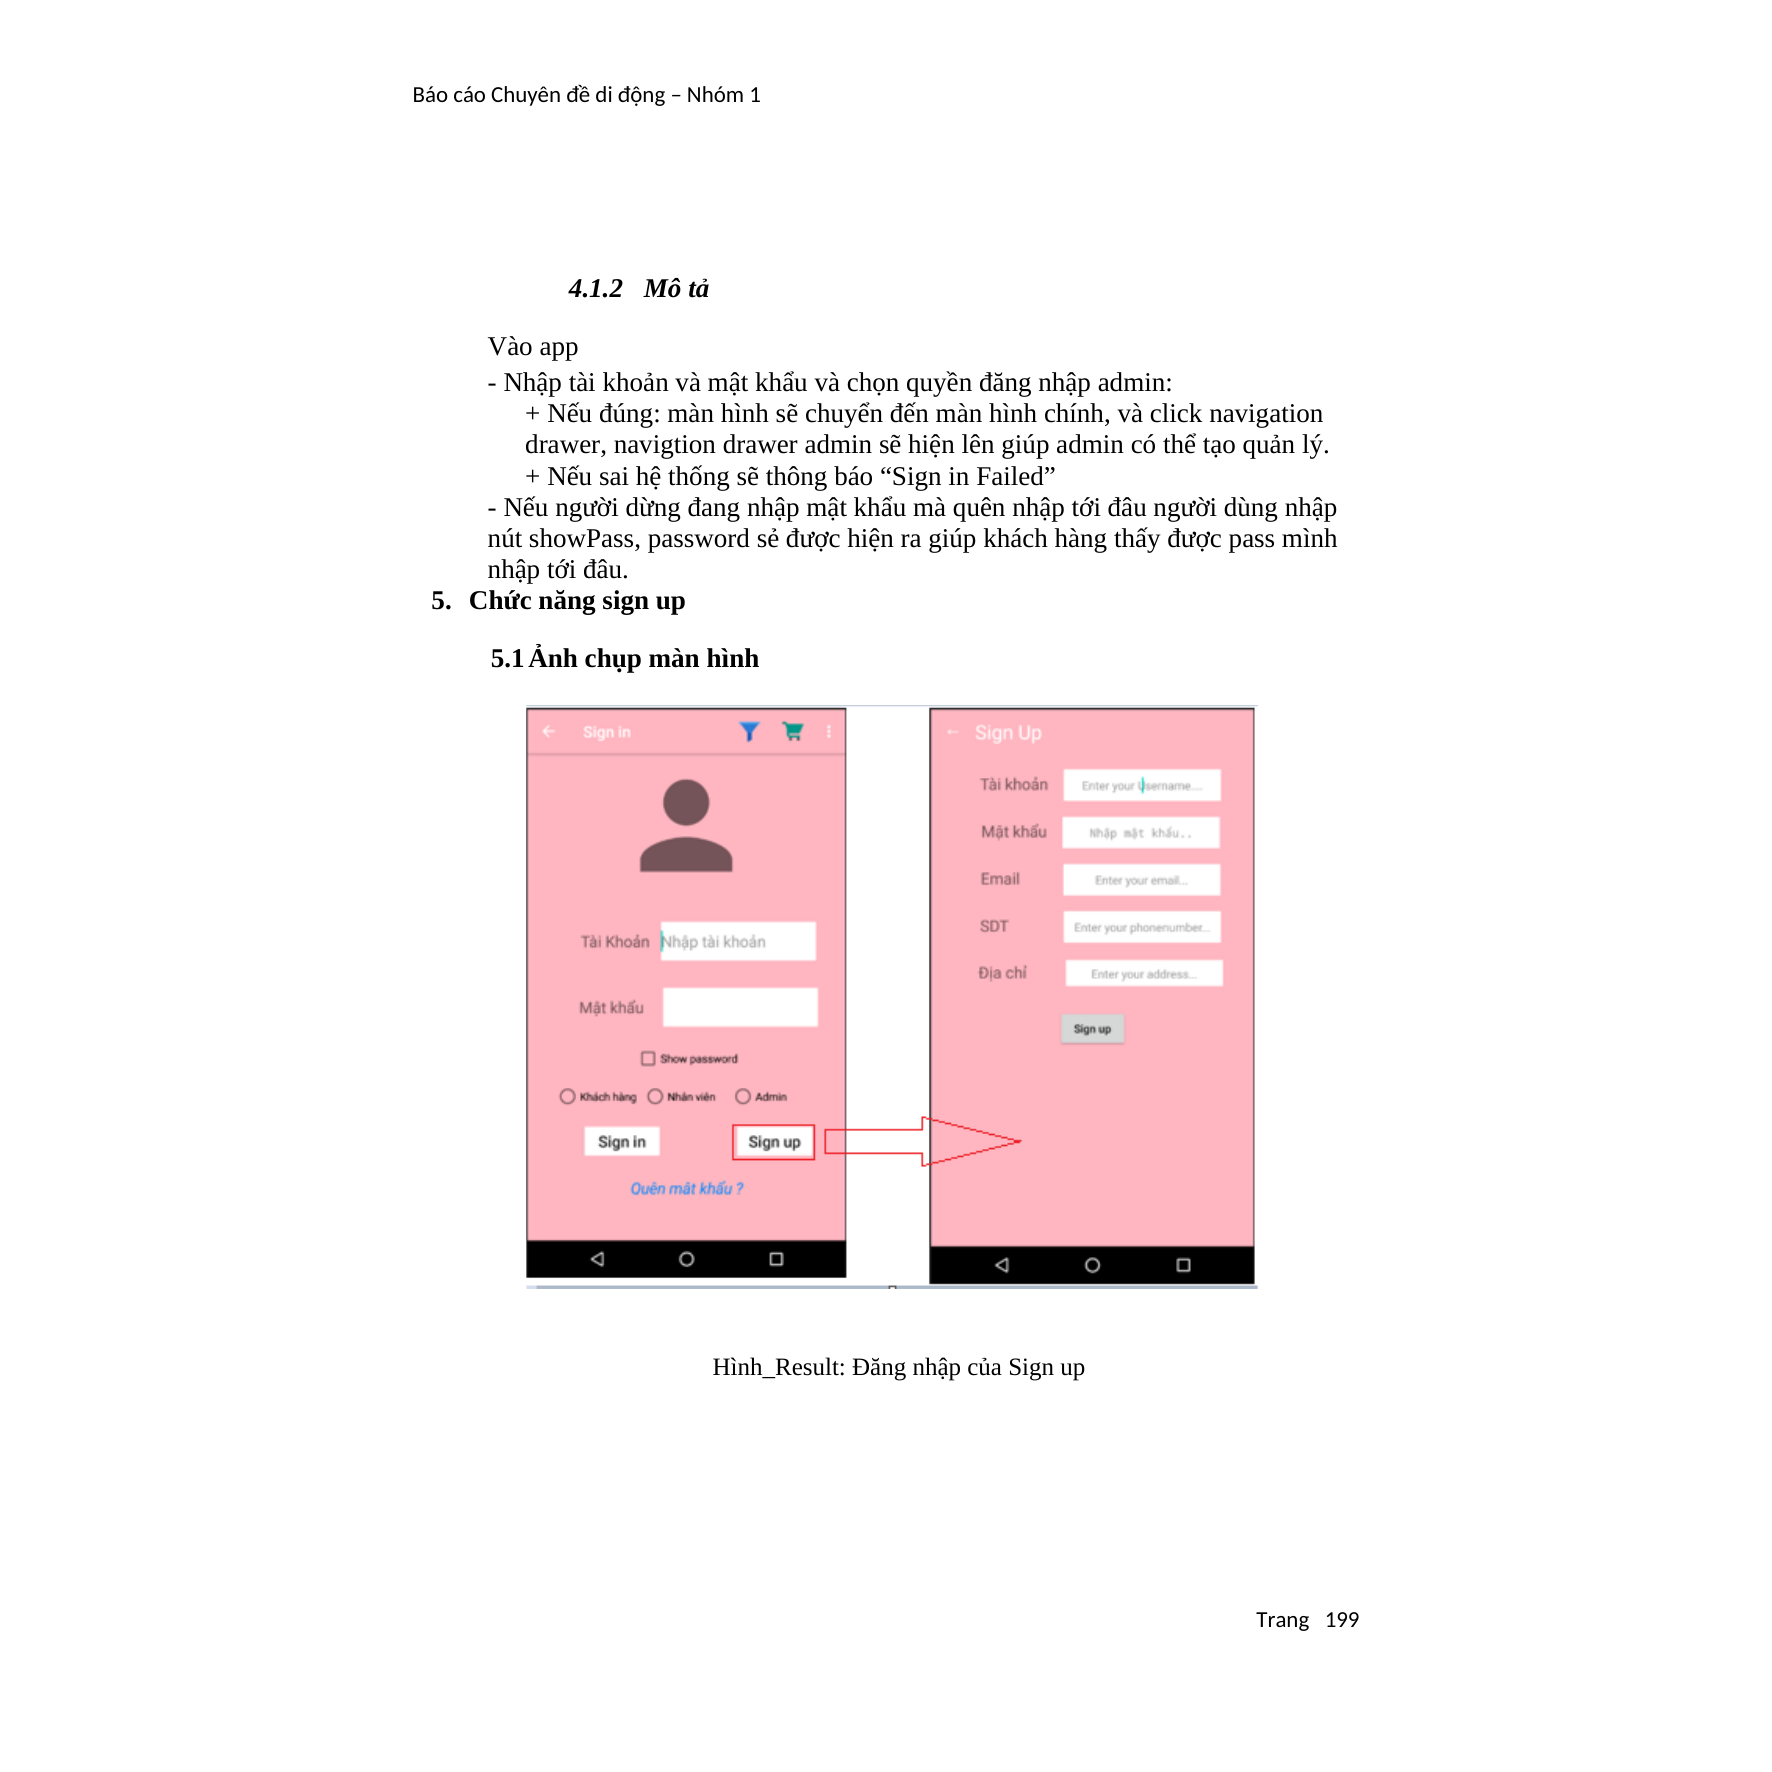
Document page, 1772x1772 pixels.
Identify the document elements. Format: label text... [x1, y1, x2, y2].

subtitle Chức năng sign up [431, 584, 1361, 615]
list + Nếu sai hệ thống sẽ thông báo “Sign in Failed” [525, 460, 1359, 491]
list Vào app [487, 331, 1359, 362]
list - Nhập tài khoản và mật khẩu và chọn quyền đăng nhập admin: [487, 366, 1359, 397]
list - Nếu người dừng đang nhập mật khẩu mà quên nhập tới đâu người dùng nhập nút showPass, password sẻ được hiện ra giúp khách hàng thấy được pass mình nhập tới đâu. [487, 491, 1359, 584]
subtitle Ảnh chụp màn hình [491, 642, 1361, 674]
picture [526, 705, 1258, 1289]
subtitle Mô tả [569, 272, 1361, 303]
text Hình_Result: Đăng nhập của Sign up [637, 1352, 1359, 1381]
list + Nếu đúng: màn hình sẽ chuyển đến màn hình chính, và click navigation drawer, navigtion drawer admin sẽ hiện lên giúp admin có thể tạo quản lý. [525, 397, 1359, 460]
